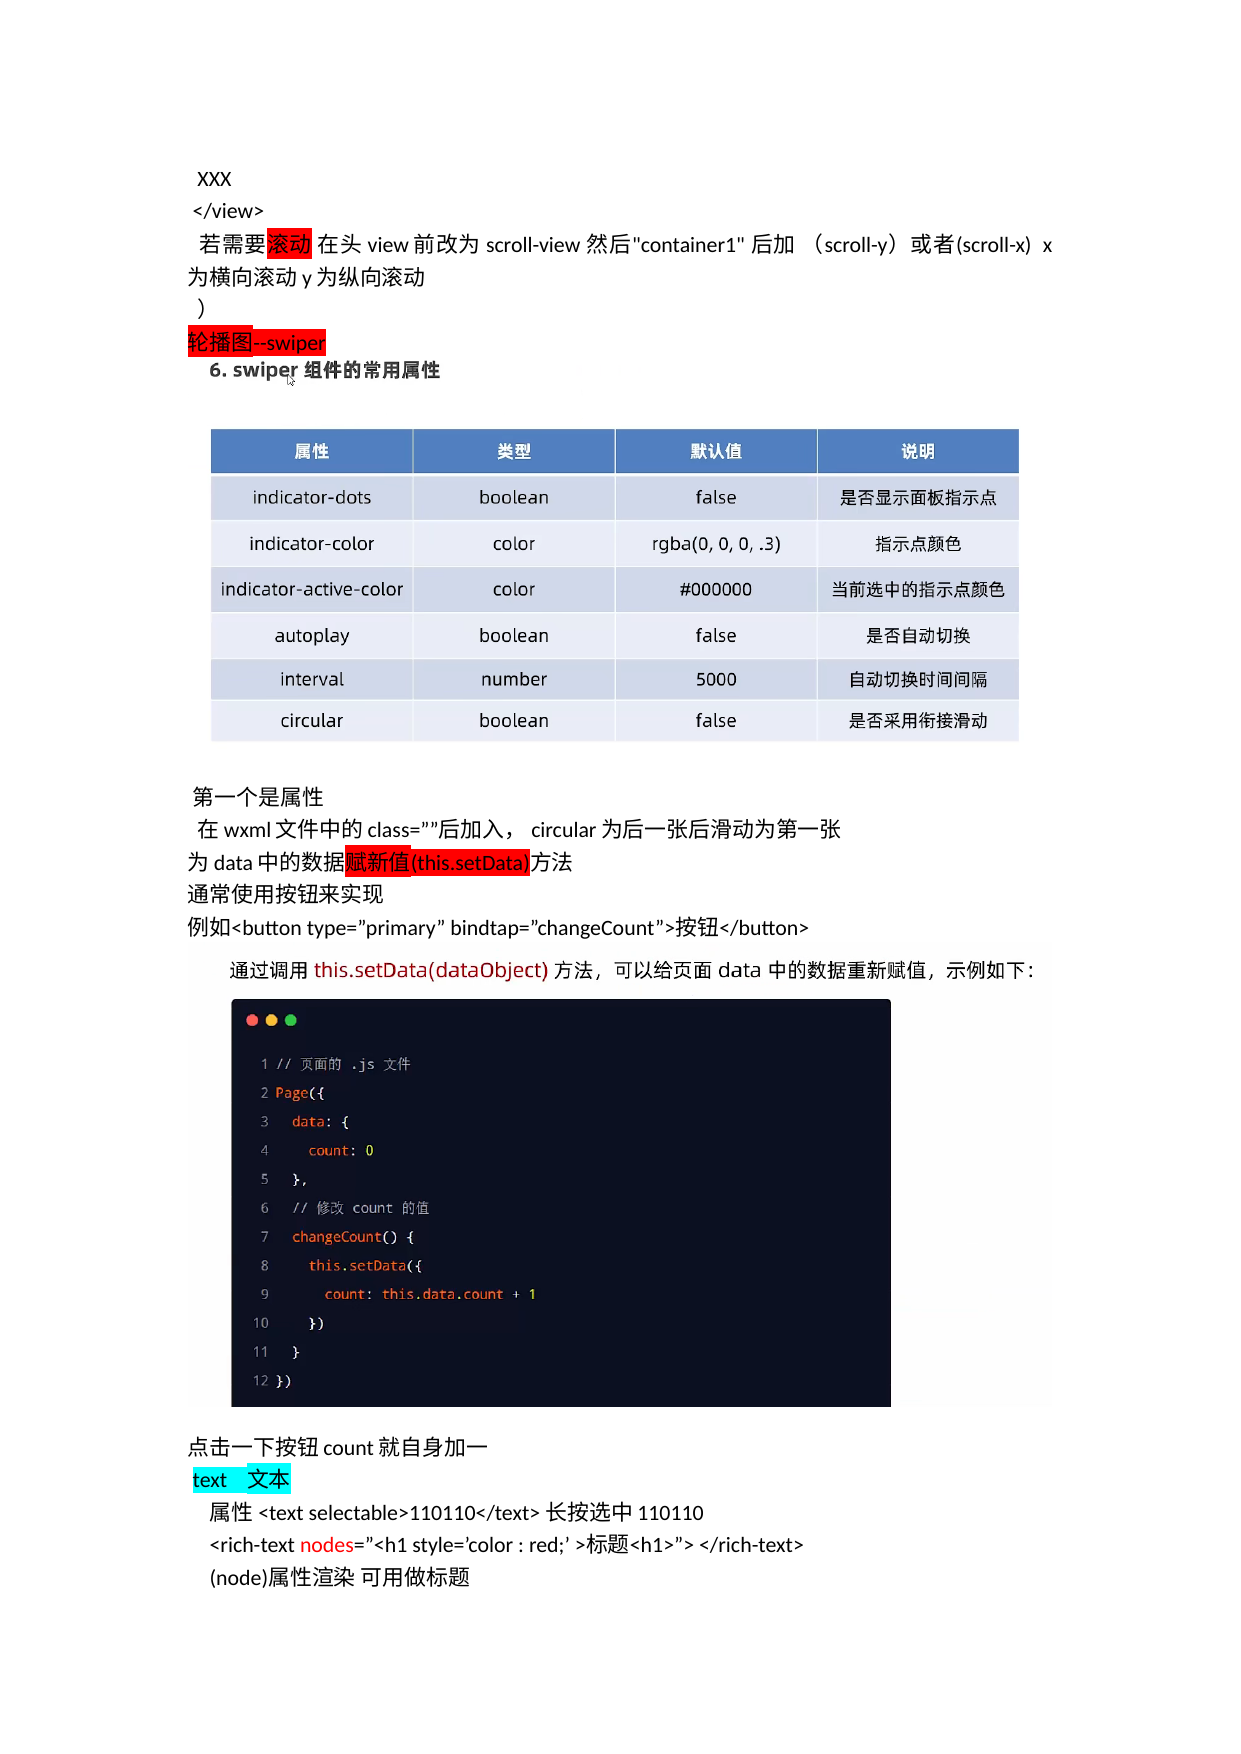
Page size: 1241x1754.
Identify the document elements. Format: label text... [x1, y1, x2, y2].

picture [187, 942, 1052, 1407]
text </view> [187, 194, 1053, 227]
picture [187, 357, 1052, 753]
text XXX [187, 162, 1053, 194]
text 若需要滚动 在头view前改为scroll-view 然后"container1" 后加 （scroll-y）或者(scroll-x) x为横向滚动 y为纵向滚动 [187, 227, 1053, 292]
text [187, 1462, 1053, 1592]
